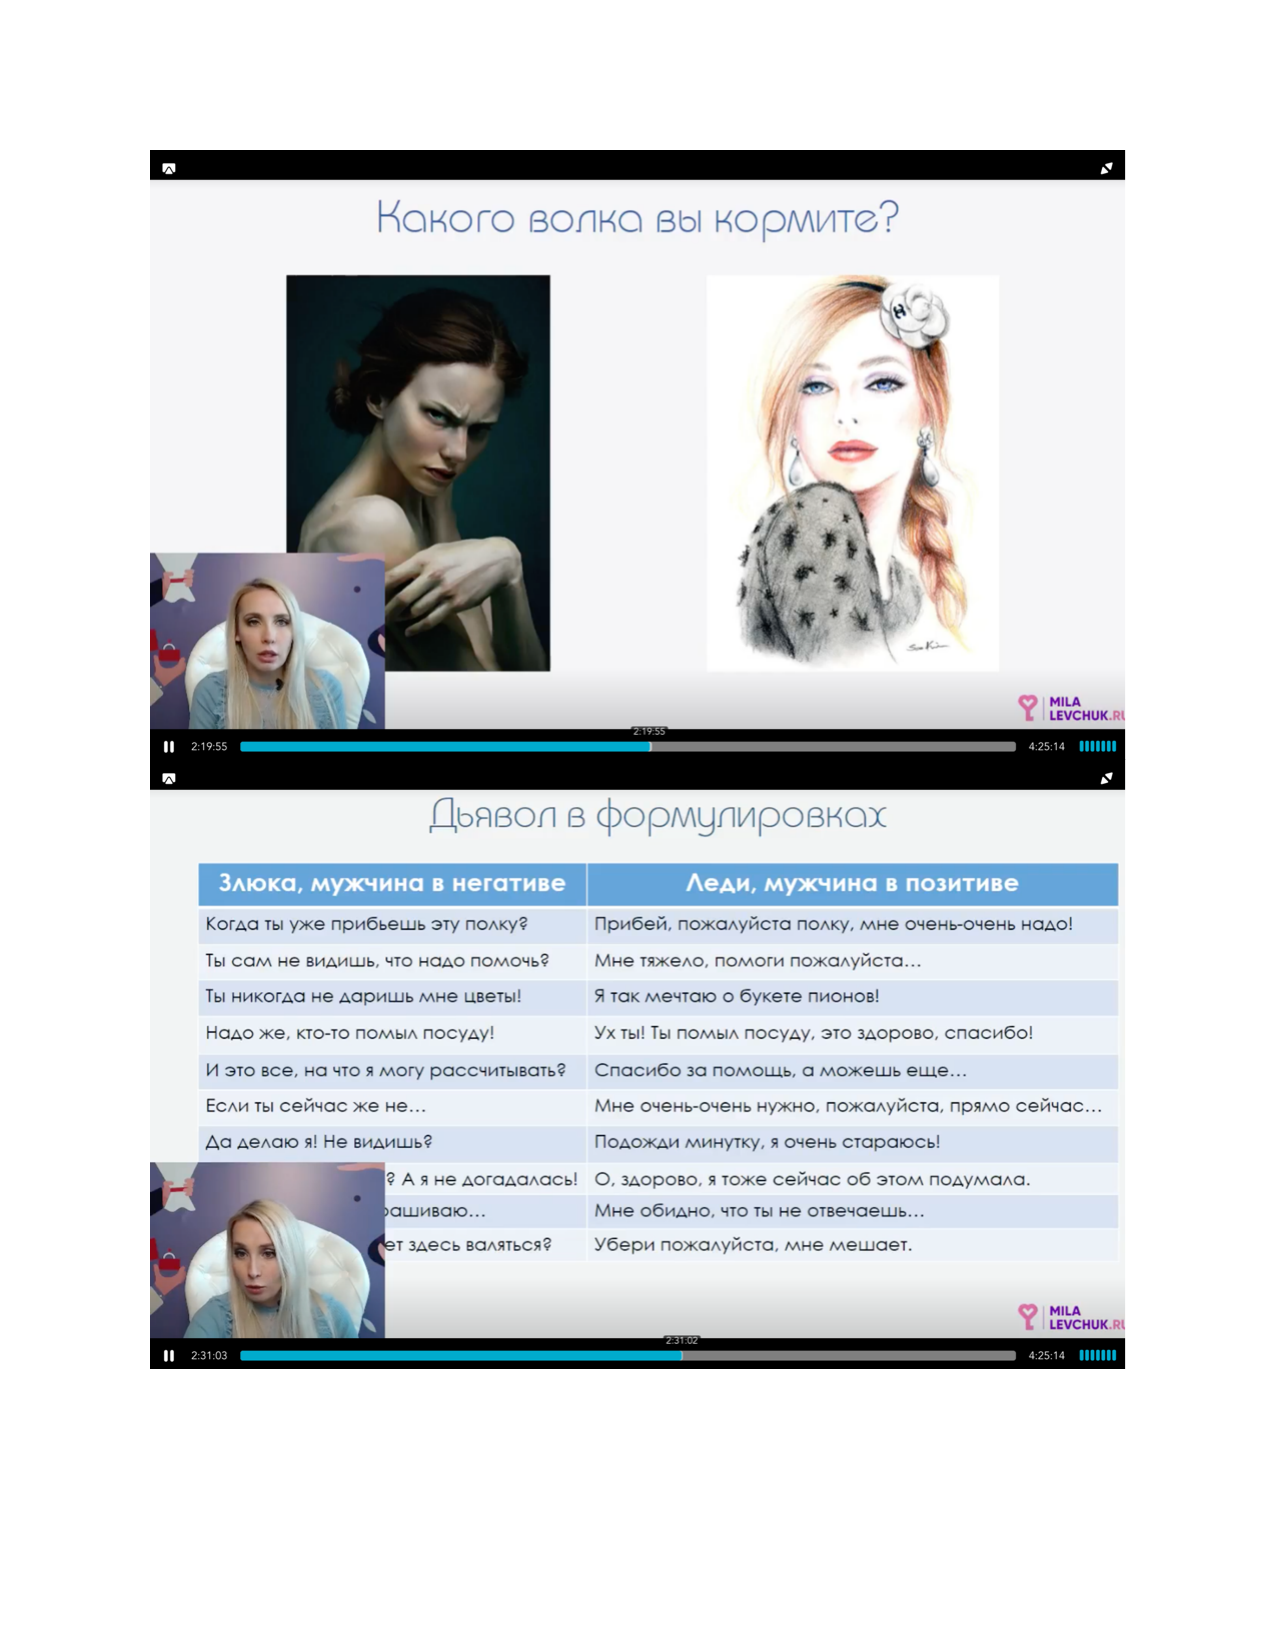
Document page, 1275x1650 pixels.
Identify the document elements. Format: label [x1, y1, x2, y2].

picture [150, 150, 1125, 1369]
